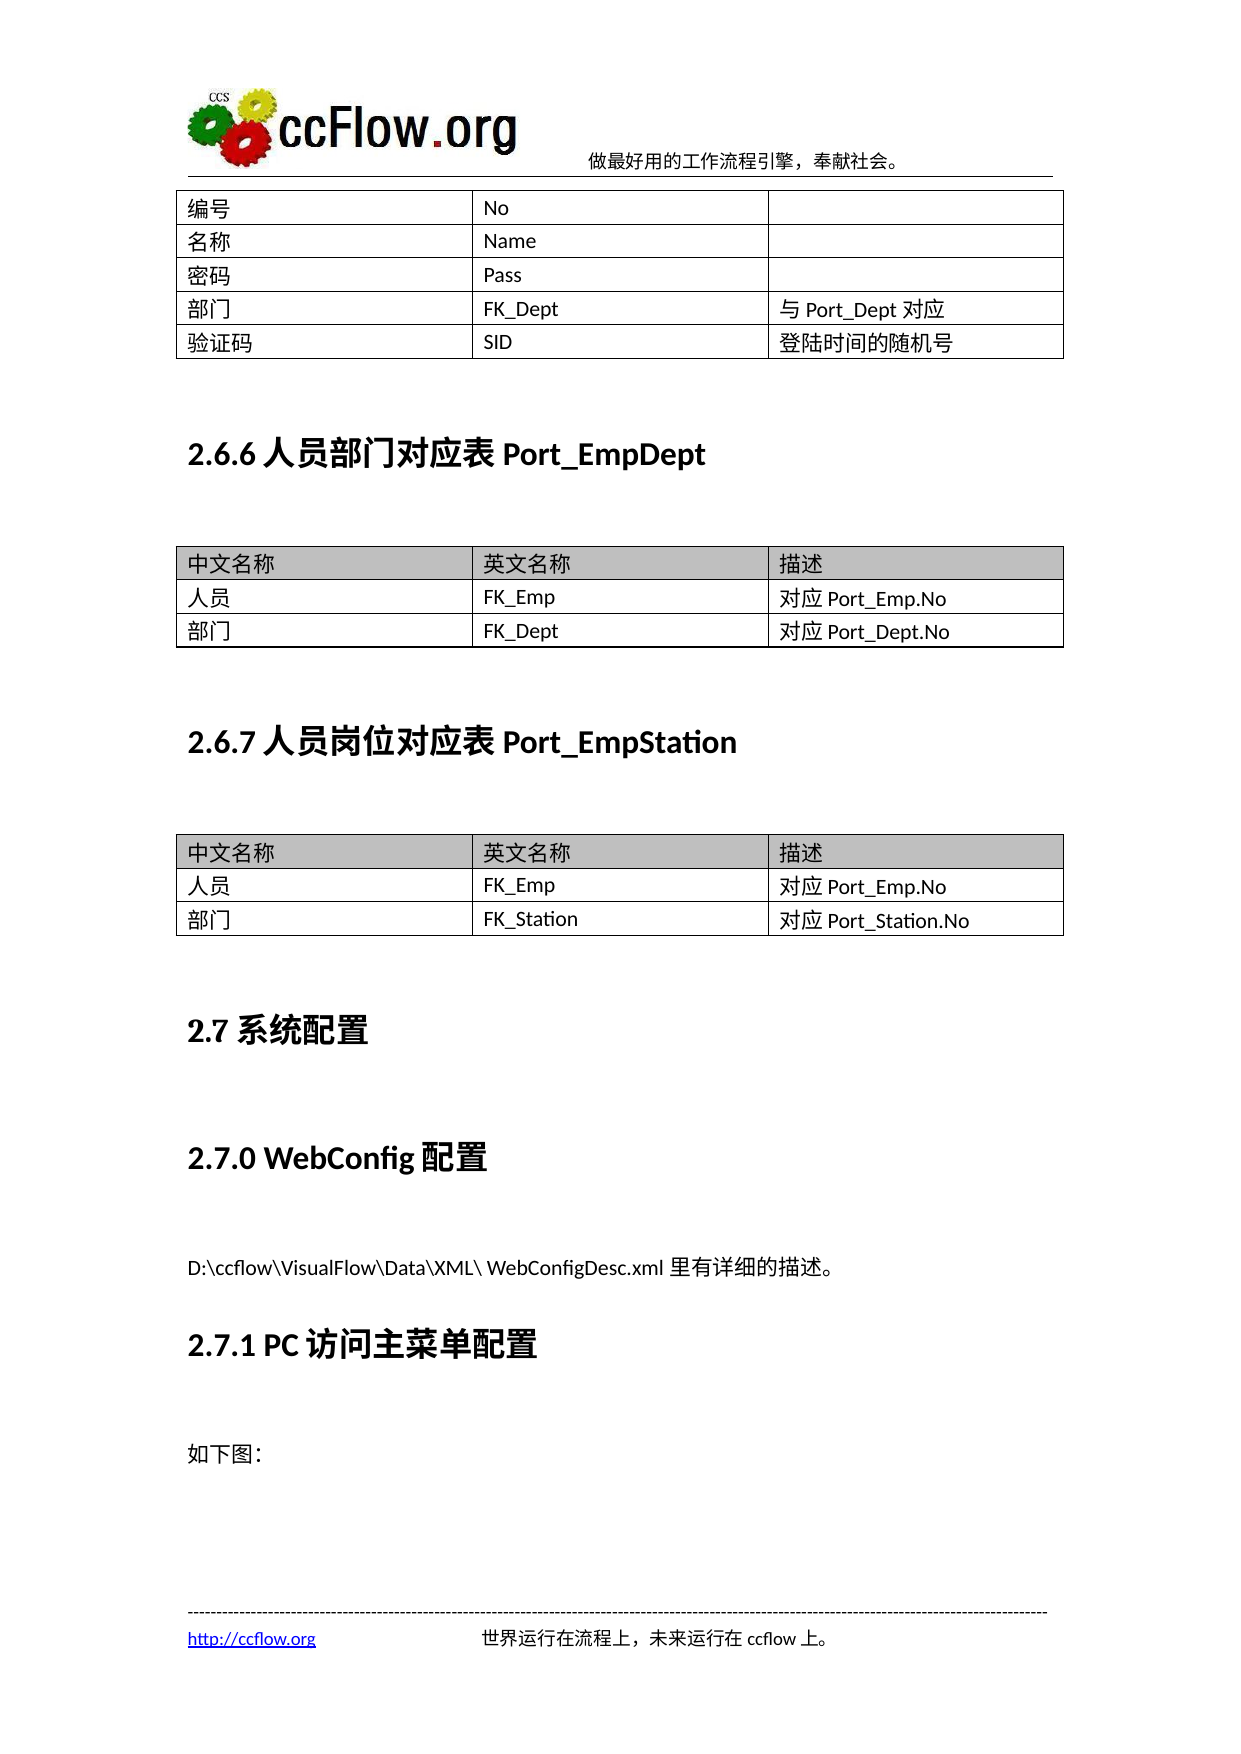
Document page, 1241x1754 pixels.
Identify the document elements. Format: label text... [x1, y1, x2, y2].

table_cell FK_Dept [473, 614, 768, 646]
table_cell FK_Emp [473, 869, 768, 901]
table_cell 与Port_Dept 对应 [769, 292, 1063, 324]
table_cell 部门 [177, 902, 472, 935]
table_cell 人员 [177, 869, 472, 901]
table_cell Name [473, 225, 768, 257]
picture [187, 88, 521, 169]
text D:\ccflow\VisualFlow\Data\XML\ WebConfigDesc.xml 里有详细的描述。 [187, 1250, 1053, 1282]
subtitle 2.7 系统配置 [187, 995, 1053, 1060]
table_cell 部门 [177, 292, 472, 324]
table_header 中文名称 [177, 835, 472, 868]
table_cell Pass [473, 258, 768, 291]
table_cell 名称 [177, 225, 472, 257]
table_cell SID [473, 325, 768, 358]
table_cell 登陆时间的随机号 [769, 325, 1063, 358]
table_cell [769, 225, 1063, 257]
subtitle 2.6.7人员岗位对应表Port_EmpStation [187, 707, 1053, 772]
table_header 描述 [769, 547, 1063, 579]
table_cell 对应Port_Station.No [769, 902, 1063, 935]
table_cell [769, 191, 1063, 224]
table_cell FK_Station [473, 902, 768, 935]
table_cell 对应Port_Emp.No [769, 869, 1063, 901]
table_header 英文名称 [473, 835, 768, 868]
table_header 英文名称 [473, 547, 768, 579]
subtitle 2.6.6人员部门对应表Port_EmpDept [187, 418, 1053, 483]
table_cell FK_Dept [473, 292, 768, 324]
text 如下图： [187, 1437, 1053, 1469]
table_header 描述 [769, 835, 1063, 868]
table_cell No [473, 191, 768, 224]
table_cell FK_Emp [473, 580, 768, 613]
table_cell 对应Port_Dept.No [769, 614, 1063, 646]
table_cell 对应Port_Emp.No [769, 580, 1063, 613]
subtitle 2.7.1 PC访问主菜单配置 [187, 1309, 1053, 1374]
subtitle 2.7.0 WebConfig配置 [187, 1123, 1053, 1188]
table_cell 部门 [177, 614, 472, 646]
table_header 中文名称 [177, 547, 472, 579]
table_cell 人员 [177, 580, 472, 613]
table_cell 验证码 [177, 325, 472, 358]
table_cell 编号 [177, 191, 472, 224]
table_cell [769, 258, 1063, 291]
table_cell 密码 [177, 258, 472, 291]
